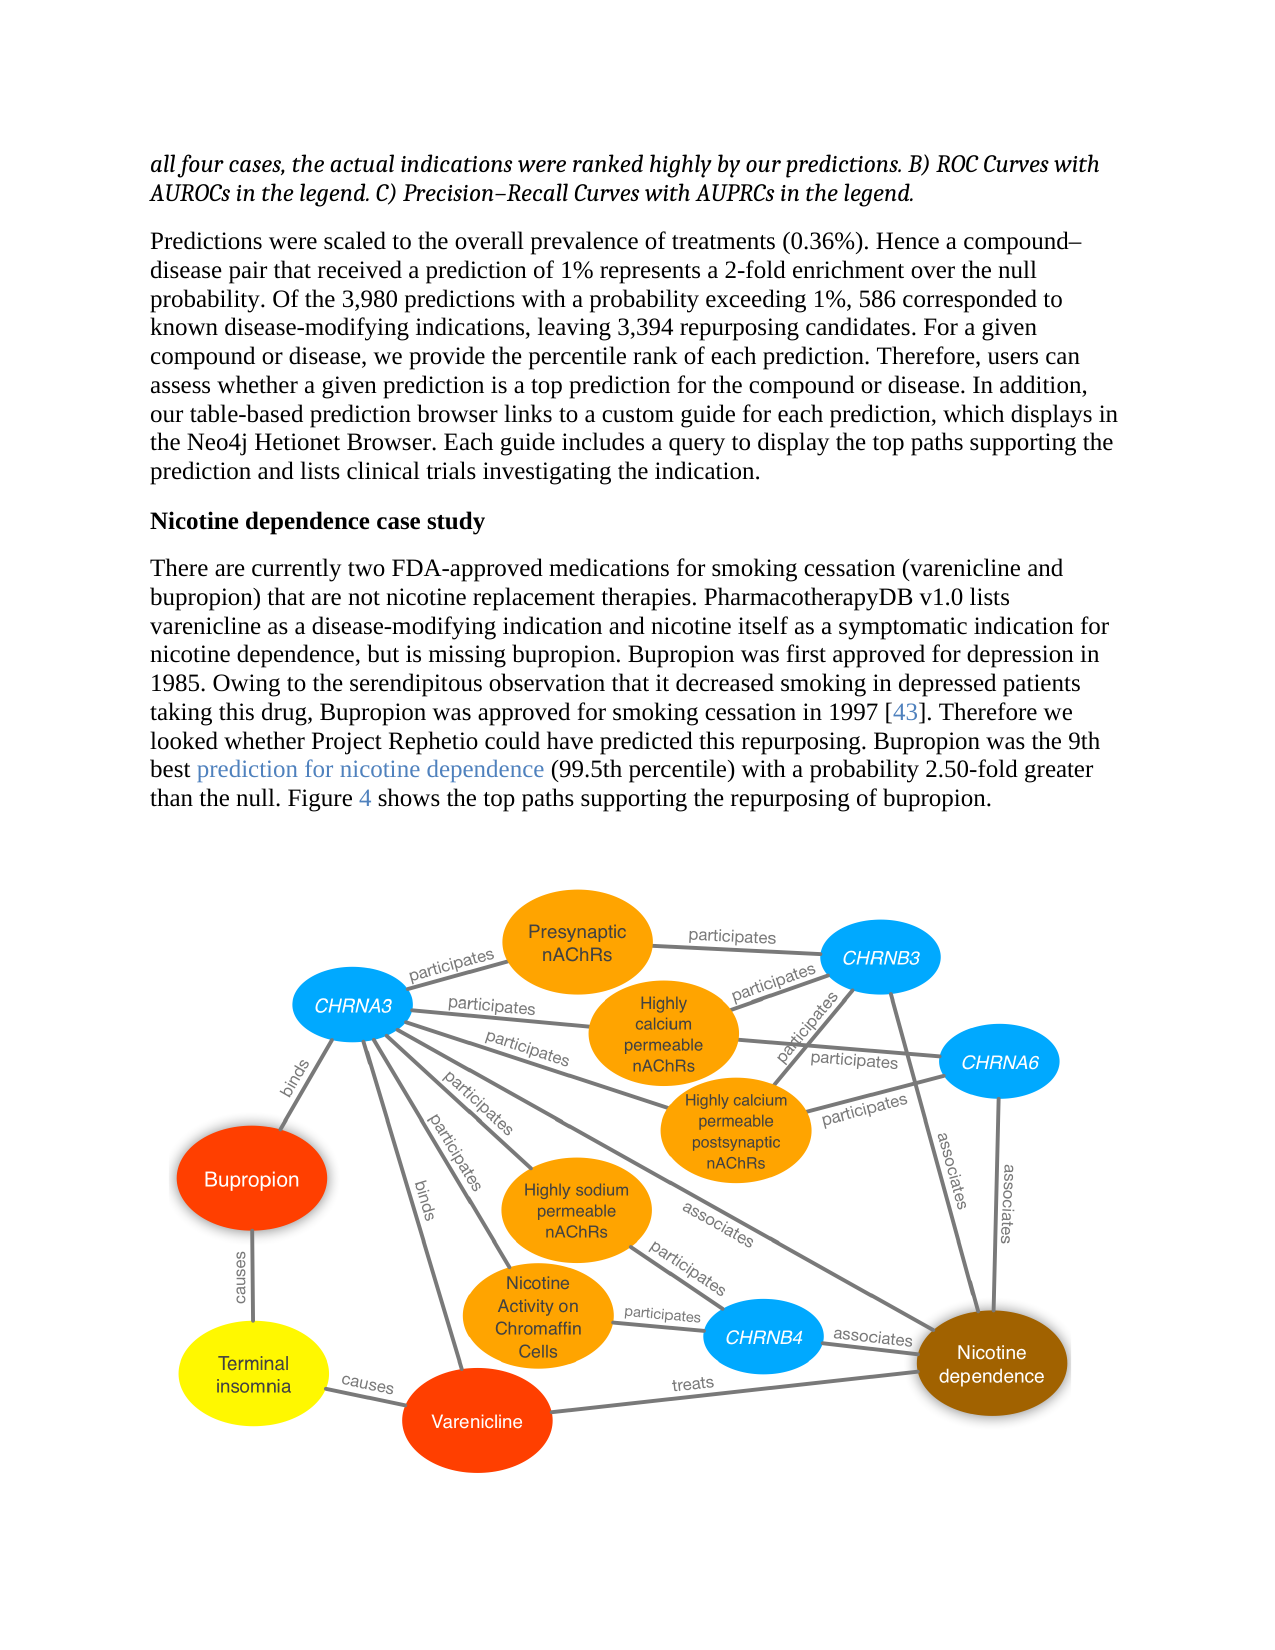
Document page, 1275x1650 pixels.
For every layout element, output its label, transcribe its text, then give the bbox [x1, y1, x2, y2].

text Predictions were scaled to the overall prevalence of treatments (0.36%). Hence a compound–disease pair that received a prediction of 1% represents a 2-fold enrichment over the null probability. Of the 3,980 predictions with a probability exceeding 1%, 586 corresponded to known disease-modifying indications, leaving 3,394 repurposing candidates. For a given compound or disease, we provide the percentile rank of each prediction. Therefore, users can assess whether a given prediction is a top prediction for the compound or disease. In addition, our table-based prediction browser links to a custom guide for each prediction, which displays in the Neo4j Hetionet Browser. Each guide includes a query to display the top paths supporting the prediction and lists clinical trials investigating the indication. [150, 226, 1125, 485]
picture [168, 880, 1072, 1482]
subtitle Nicotine dependence case study [150, 506, 1125, 534]
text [150, 150, 1125, 207]
text There are currently two FDA-approved medications for smoking cessation (varenicline and bupropion) that are not nicotine replacement therapies. PharmacotherapyDB v1.0 lists varenicline as a disease-modifying indication and nicotine itself as a symptomatic indication for nicotine dependence, but is missing bupropion. Bupropion was first approved for depression in 1985. Owing to the serendipitous observation that it decreased smoking in depressed patients taking this drug, Bupropion was approved for smoking cessation in 1997 [43]. Therefore we looked whether Project Rephetio could have predicted this repurposing. Bupropion was the 9th best prediction for nicotine dependence (99.5th percentile) with a probability 2.50-fold greater than the null. Figure 4 shows the top paths supporting the repurposing of bupropion. [150, 553, 1125, 812]
